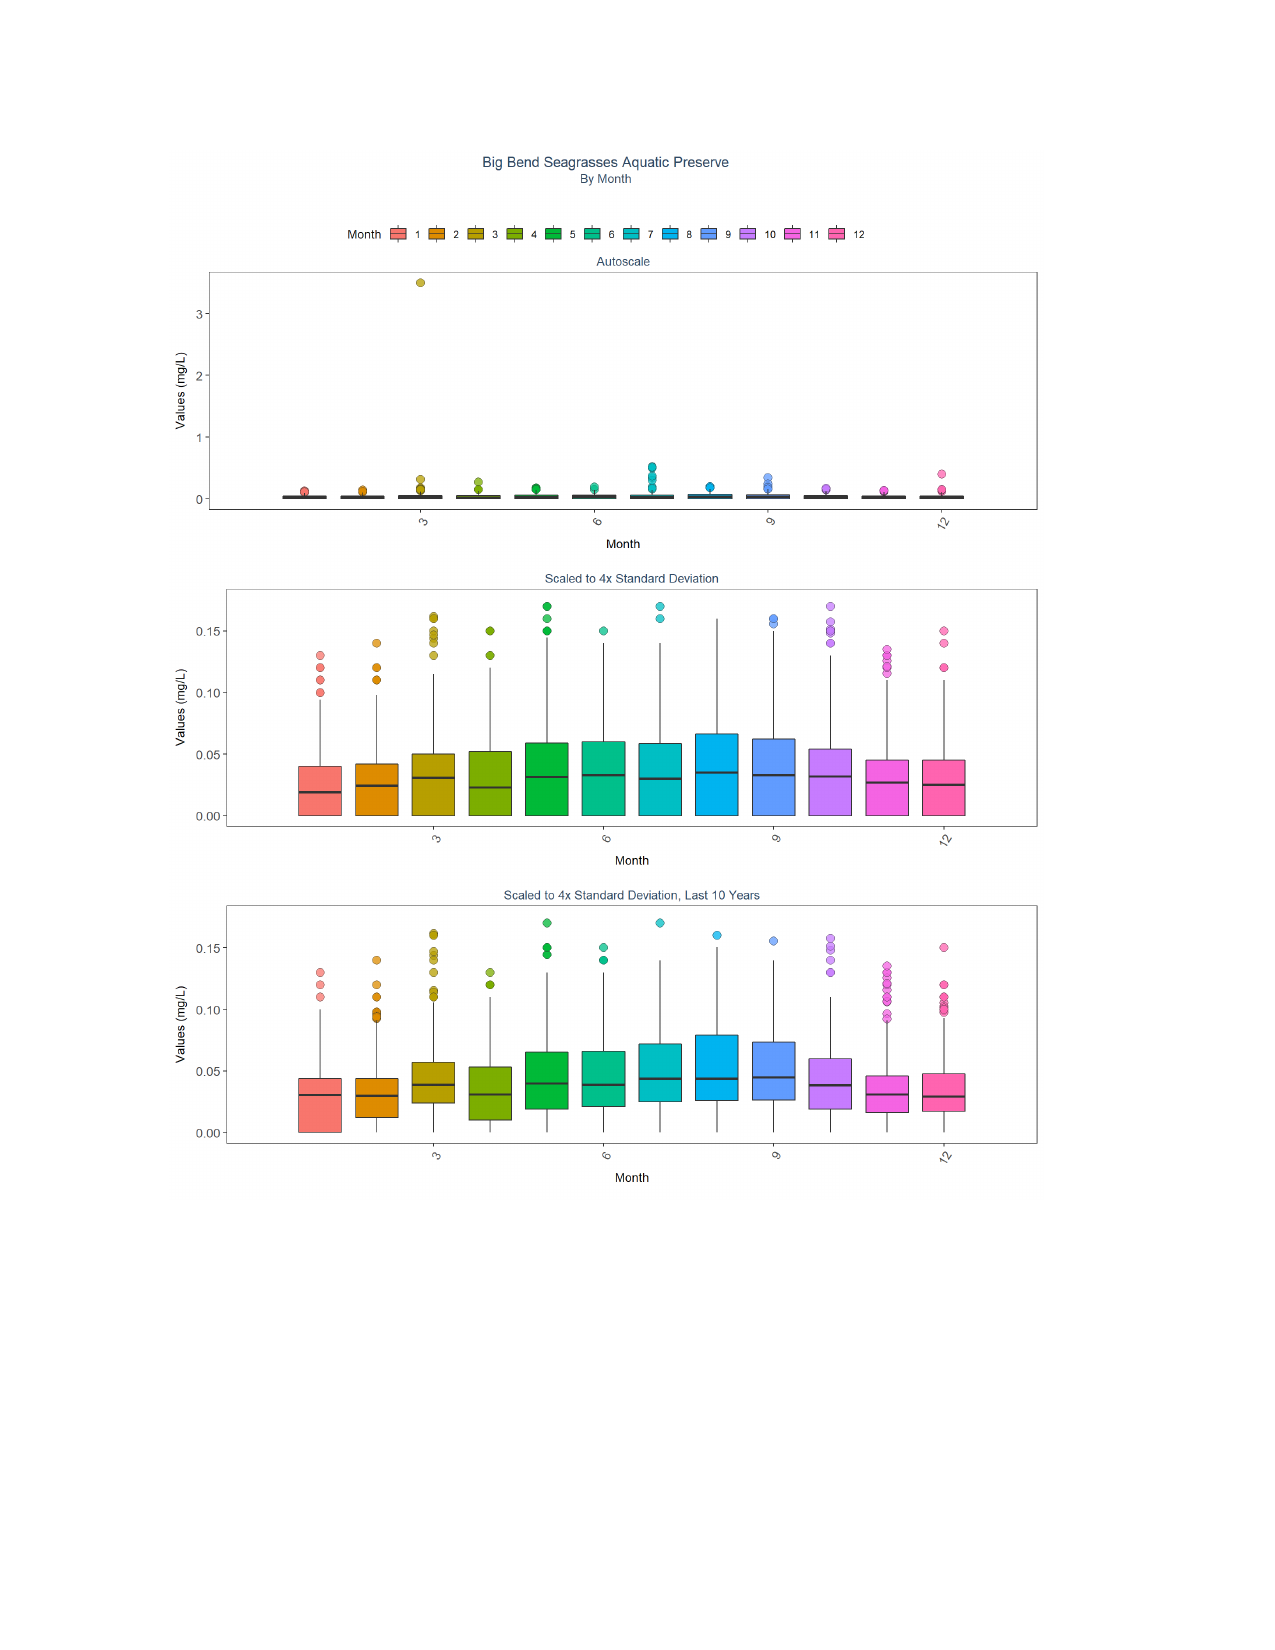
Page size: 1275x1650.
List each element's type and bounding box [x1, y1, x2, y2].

picture [168, 150, 1044, 1200]
